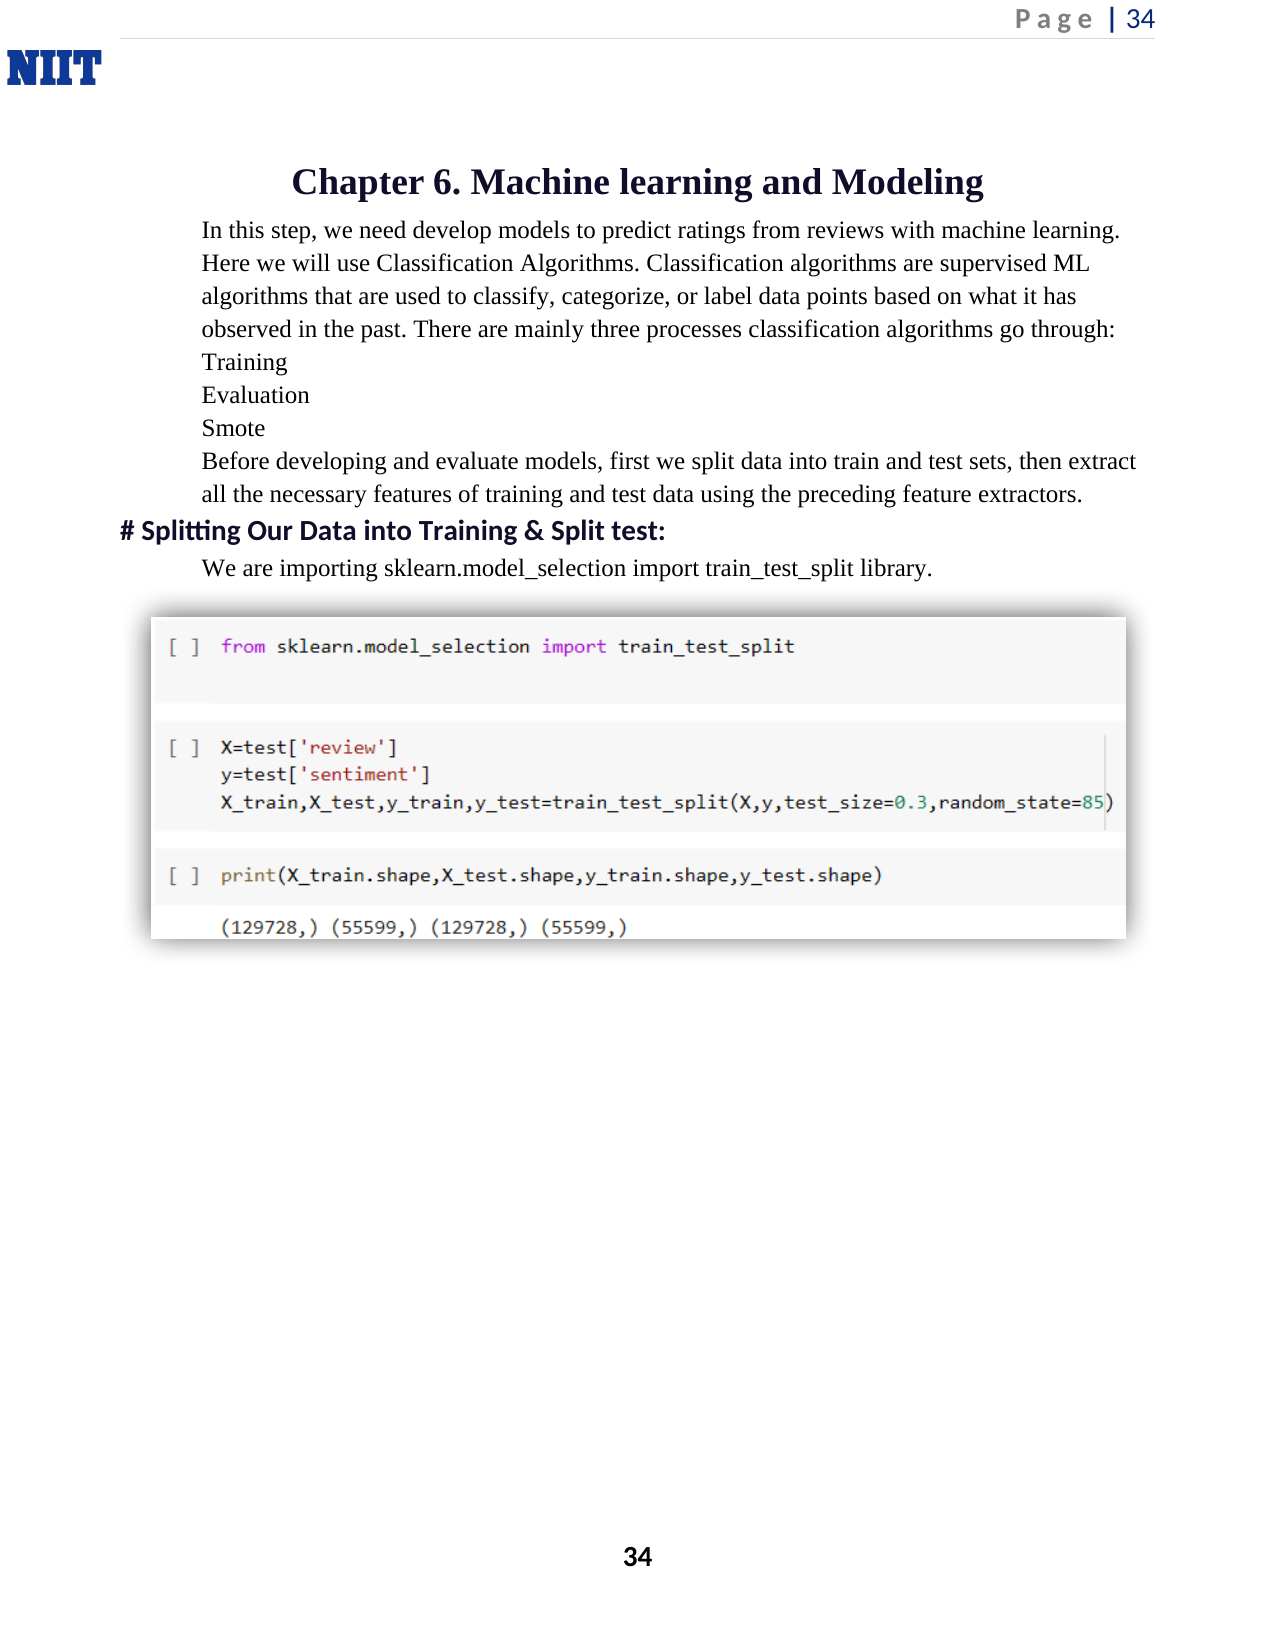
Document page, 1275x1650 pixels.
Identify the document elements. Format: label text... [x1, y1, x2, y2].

subtitle Chapter 6. Machine learning and Modeling [120, 159, 1155, 202]
text Before developing and evaluate models, first we split data into train and test sets, then extract all the necessary features of training and test data using the preceding feature extractors. [201, 446, 1155, 508]
text We are importing sklearn.model_selection import train_test_split library. [201, 553, 1155, 582]
text Evaluation [201, 380, 1155, 409]
picture [7, 50, 102, 85]
text # Splitting Our Data into Training & Split test: [120, 512, 1155, 548]
text In this step, we need develop models to predict ratings from reviews with machine learning. Here we will use Classification Algorithms. Classification algorithms are supervised ML algorithms that are used to classify, categorize, or label data points based on what it has observed in the past. There are mainly three processes classification algorithms go through: [201, 215, 1155, 343]
picture [151, 617, 1126, 939]
text Training [201, 347, 1155, 376]
text Smote [201, 413, 1155, 442]
